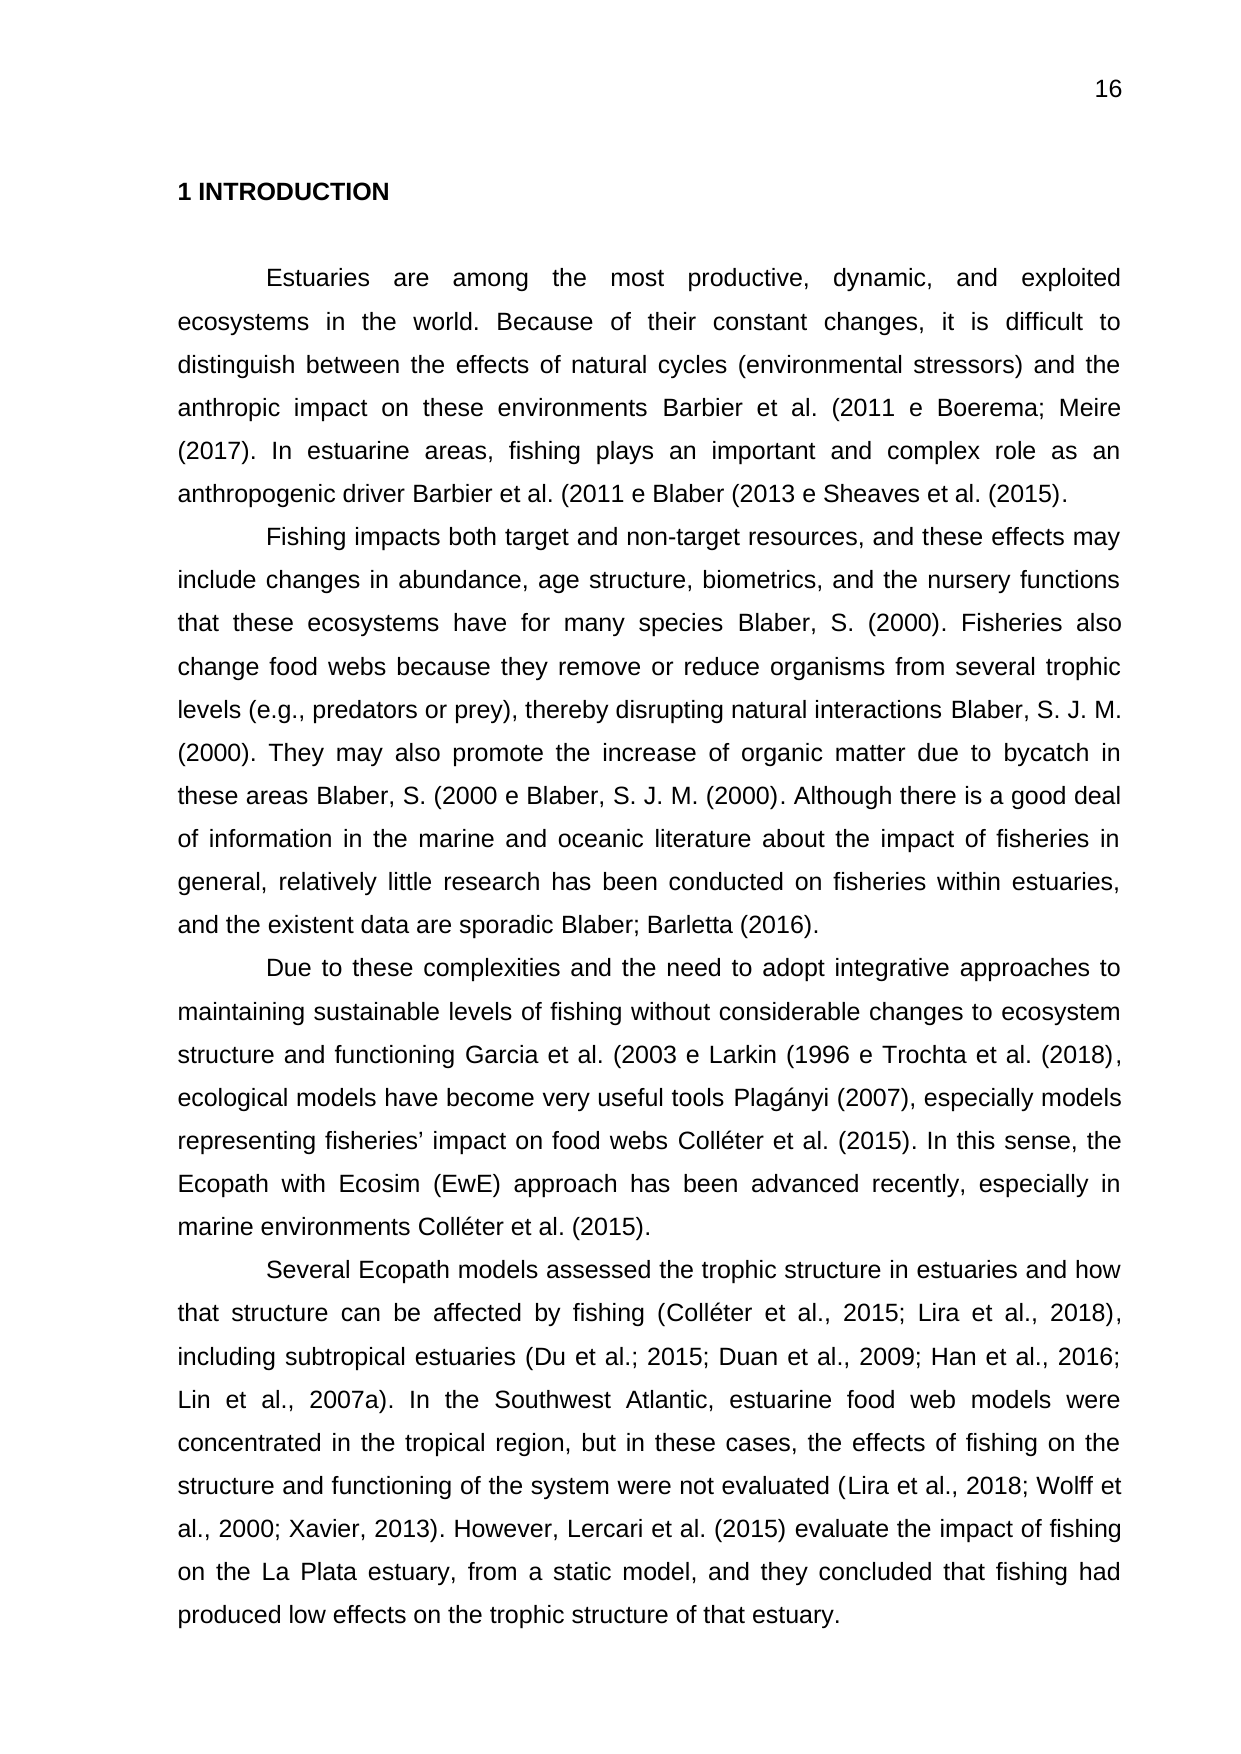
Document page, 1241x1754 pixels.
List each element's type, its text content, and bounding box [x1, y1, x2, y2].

text Estuaries are among the most productive, dynamic, and exploited ecosystems in the world. Because of their constant changes, it is difficult to distinguish between the effects of natural cycles (environmental stressors) and the anthropic impact on these environments Barbier et al. (2011 e Boerema; Meire (2017). In estuarine areas, fishing plays an important and complex role as an anthropogenic driver Barbier et al. (2011 e Blaber (2013 e Sheaves et al. (2015). [177, 263, 1122, 508]
subtitle INTRODUCTION [177, 177, 1122, 206]
text Fishing impacts both target and non-target resources, and these effects may include changes in abundance, age structure, biometrics, and the nursery functions that these ecosystems have for many species Blaber, S. (2000). Fisheries also change food webs because they remove or reduce organisms from several trophic levels (e.g., predators or prey), thereby disrupting natural interactions Blaber, S. J. M. (2000). They may also promote the increase of organic matter due to bycatch in these areas Blaber, S. (2000 e Blaber, S. J. M. (2000). Although there is a good deal of information in the marine and oceanic literature about the impact of fisheries in general, relatively little research has been conducted on fisheries within estuaries, and the existent data are sporadic Blaber; Barletta (2016). [177, 522, 1122, 939]
text Several Ecopath models assessed the trophic structure in estuaries and how that structure can be affected by fishing (Colléter et al., 2015; Lira et al., 2018), including subtropical estuaries (Du et al.; 2015; Duan et al., 2009; Han et al., 2016; Lin et al., 2007a). In the Southwest Atlantic, estuarine food web models were concentrated in the tropical region, but in these cases, the effects of fishing on the structure and functioning of the system were not evaluated (Lira et al., 2018; Wolff et al., 2000; Xavier, 2013). However, Lercari et al. (2015) evaluate the impact of fishing on the La Plata estuary, from a static model, and they concluded that fishing had produced low effects on the trophic structure of that estuary. [177, 1255, 1122, 1629]
text Due to these complexities and the need to adopt integrative approaches to maintaining sustainable levels of fishing without considerable changes to ecosystem structure and functioning Garcia et al. (2003 e Larkin (1996 e Trochta et al. (2018), ecological models have become very useful tools Plagányi (2007), especially models representing fisheries’ impact on food webs Colléter et al. (2015). In this sense, the Ecopath with Ecosim (EwE) approach has been advanced recently, especially in marine environments Colléter et al. (2015). [177, 953, 1122, 1241]
